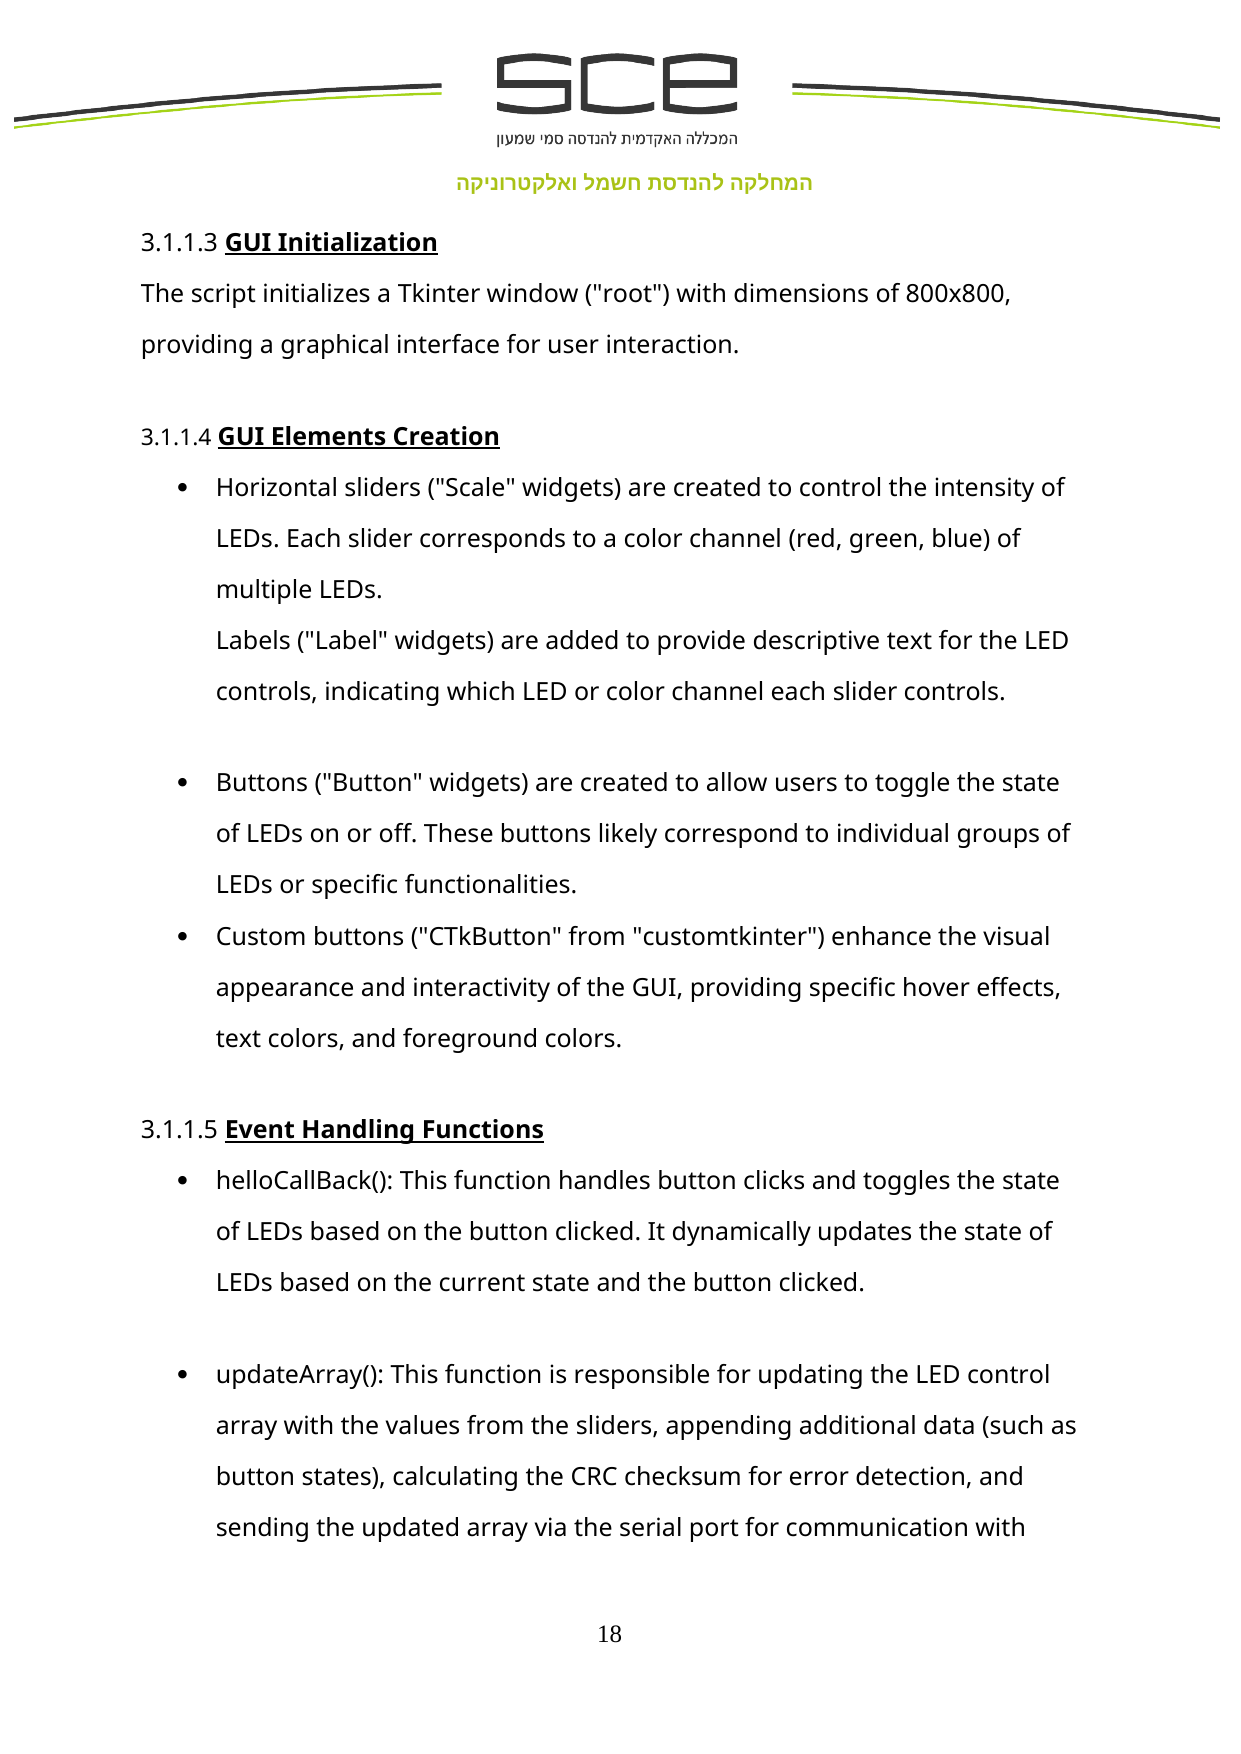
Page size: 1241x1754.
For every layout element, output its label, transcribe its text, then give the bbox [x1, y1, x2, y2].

text The script initializes a Tkinter window ("root") with dimensions of 800x800, providing a graphical interface for user interaction. [141, 276, 1078, 404]
list Custom buttons ("CTkButton" from "customtkinter") enhance the visual appearance and interactivity of the GUI, providing specific hover effects, text colors, and foreground colors. [178, 918, 1078, 1097]
list GUI Elements Creation [141, 418, 1078, 452]
list Event Handling Functions [141, 1112, 1078, 1146]
list GUI Initialization [141, 225, 1078, 259]
list Horizontal sliders ("Scale" widgets) are created to control the intensity of LEDs. Each slider corresponds to a color channel (red, green, blue) of multiple LEDs. Labels ("Label" widgets) are added to provide descriptive text for the LED controls, indicating which LED or color channel each slider controls. [178, 469, 1078, 751]
list Buttons ("Button" widgets) are created to allow users to toggle the state of LEDs on or off. These buttons likely correspond to individual groups of LEDs or specific functionalities. [178, 765, 1078, 901]
picture [14, 0, 1221, 191]
list helloCallBack(): This function handles button clicks and toggles the state of LEDs based on the button clicked. It dynamically updates the state of LEDs based on the current state and the button clicked. [178, 1163, 1078, 1342]
